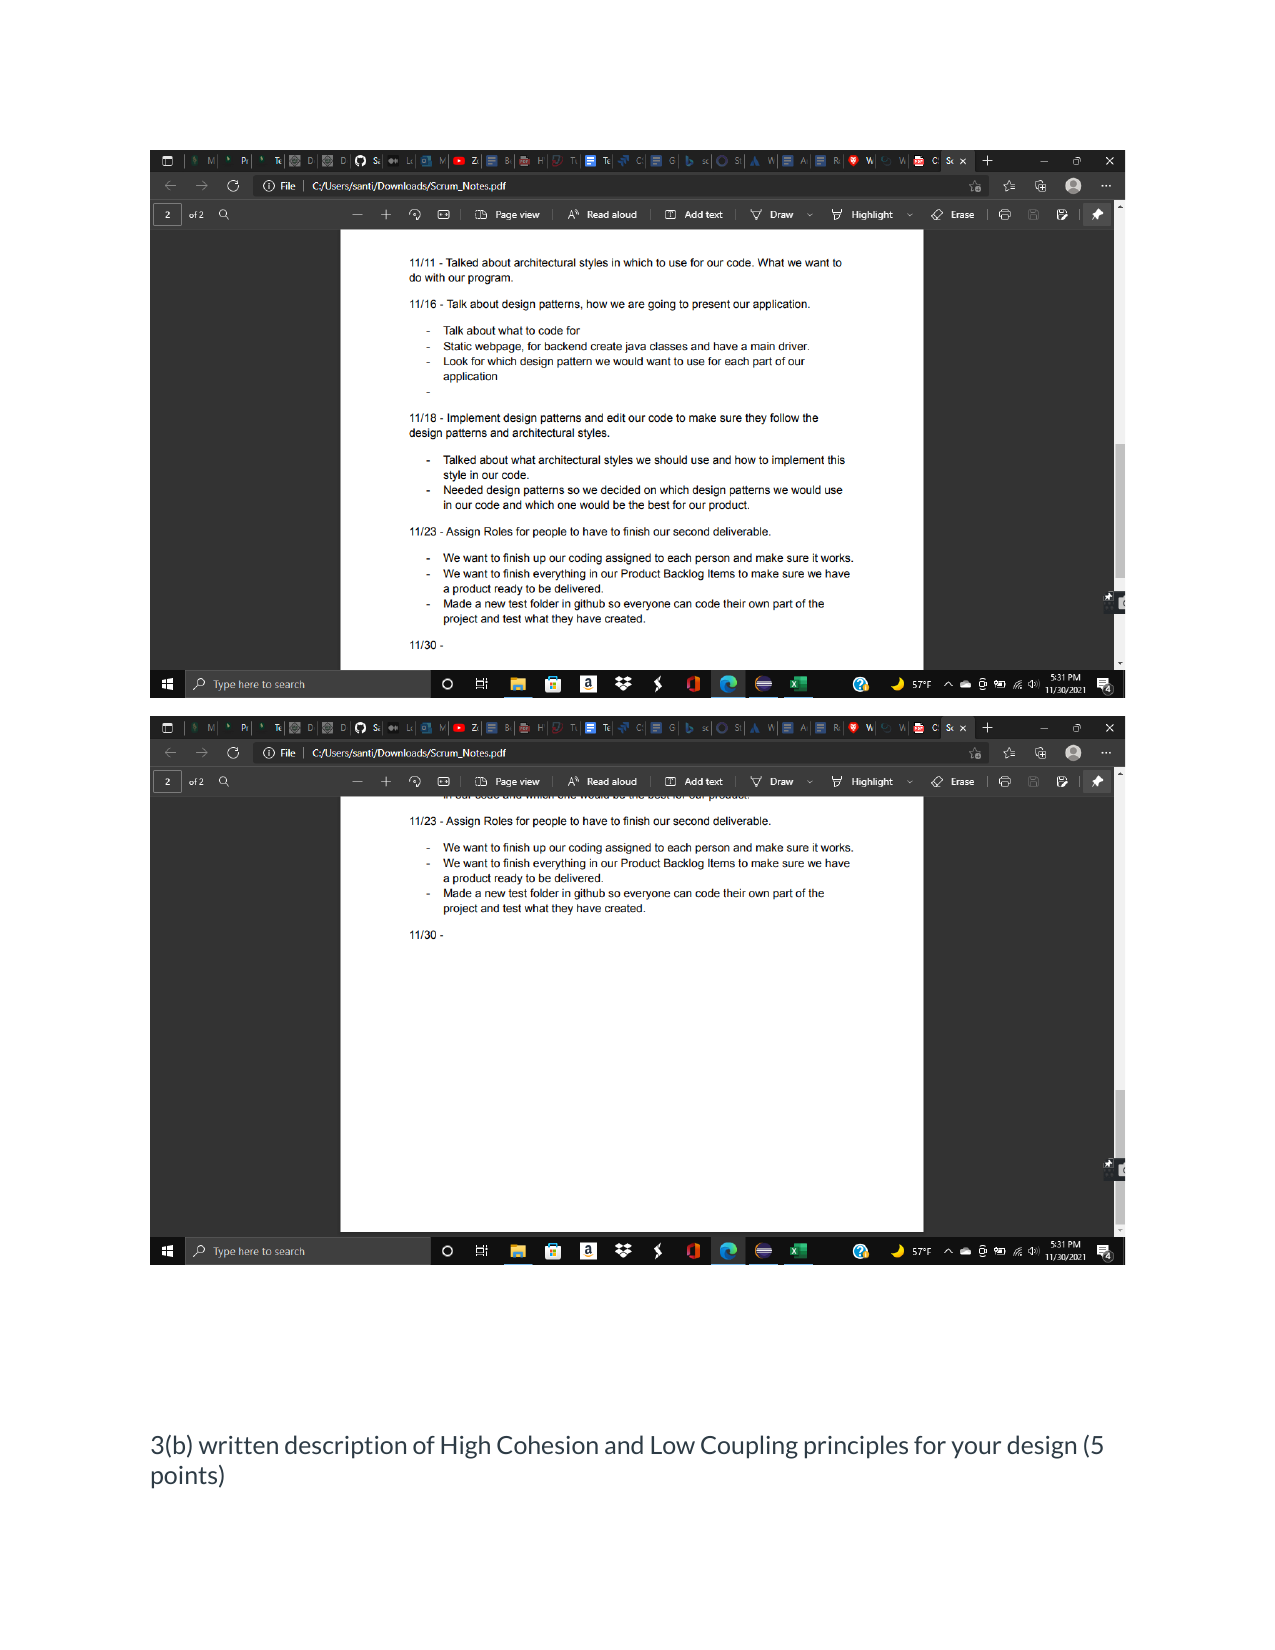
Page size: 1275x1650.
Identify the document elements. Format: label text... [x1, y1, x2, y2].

picture [150, 150, 1125, 698]
picture [150, 716, 1125, 1265]
text 3(b) written description of High Cohesion and Low Coupling principles for your design (5 points) [150, 1429, 1125, 1489]
